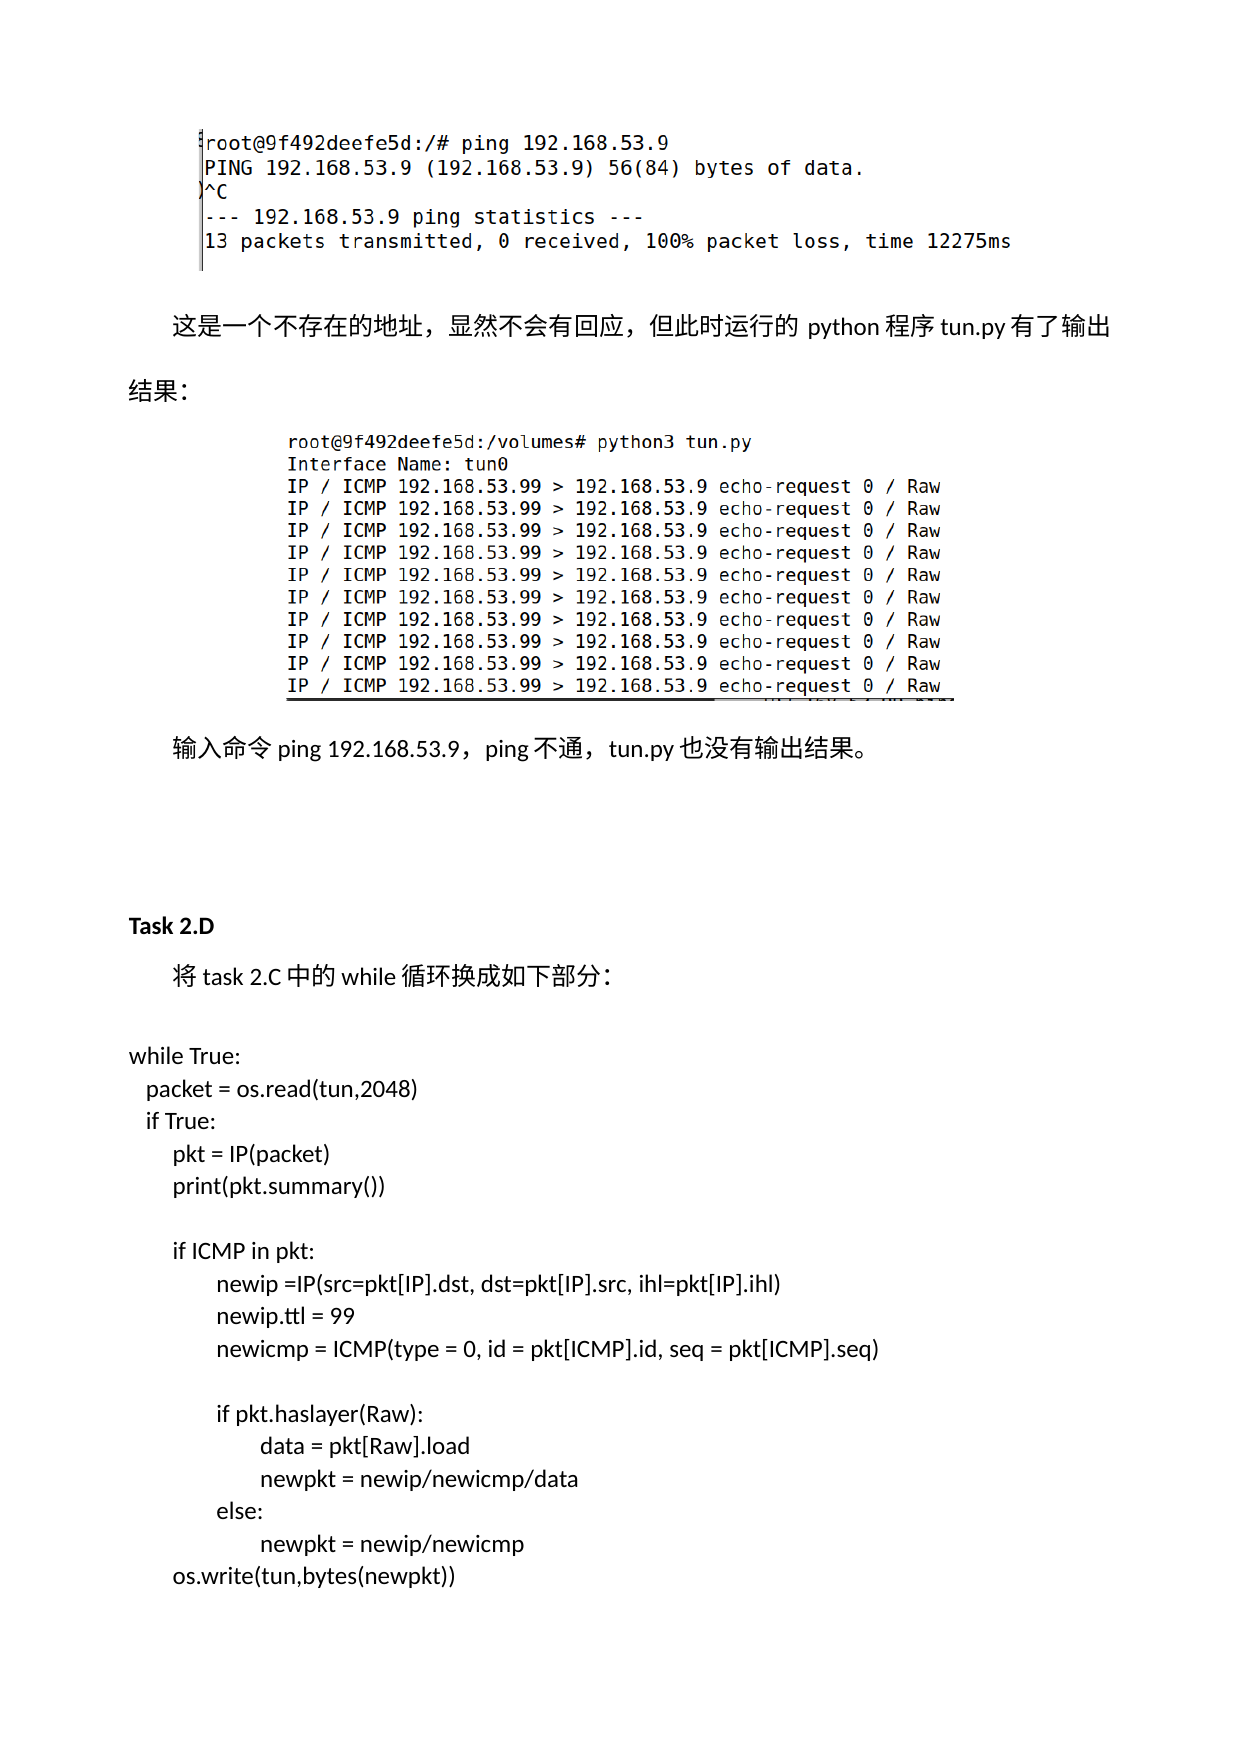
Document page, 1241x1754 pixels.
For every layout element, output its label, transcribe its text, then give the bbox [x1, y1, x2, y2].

text if ICMP in pkt: [129, 1234, 1111, 1267]
text if True: [129, 1104, 1111, 1137]
text else: [129, 1494, 1111, 1527]
text 输入命令ping 192.168.53.9，ping不通，tun.py也没有输出结果。 [129, 714, 1111, 779]
text newip =IP(src=pkt[IP].dst, dst=pkt[IP].src, ihl=pkt[IP].ihl) [129, 1267, 1111, 1299]
text print(pkt.summary()) [129, 1169, 1111, 1202]
text newpkt = newip/newicmp [129, 1527, 1111, 1559]
text newpkt = newip/newicmp/data [129, 1462, 1111, 1494]
text 这是一个不存在的地址，显然不会有回应，但此时运行的python程序tun.py有了输出结果： [129, 292, 1111, 422]
text data = pkt[Raw].load [129, 1429, 1111, 1462]
text packet = os.read(tun,2048) [129, 1072, 1111, 1104]
picture [286, 422, 954, 701]
picture [198, 129, 1042, 271]
text if pkt.haslayer(Raw): [129, 1397, 1111, 1429]
text 将task 2.C中的while循环换成如下部分： [129, 942, 1111, 1007]
text while True: [129, 1039, 1111, 1072]
text newicmp = ICMP(type = 0, id = pkt[ICMP].id, seq = pkt[ICMP].seq) [129, 1332, 1111, 1364]
text newip.ttl = 99 [129, 1299, 1111, 1332]
text Task 2.D [129, 909, 1111, 942]
text os.write(tun,bytes(newpkt)) [129, 1559, 1111, 1592]
text pkt = IP(packet) [129, 1137, 1111, 1169]
